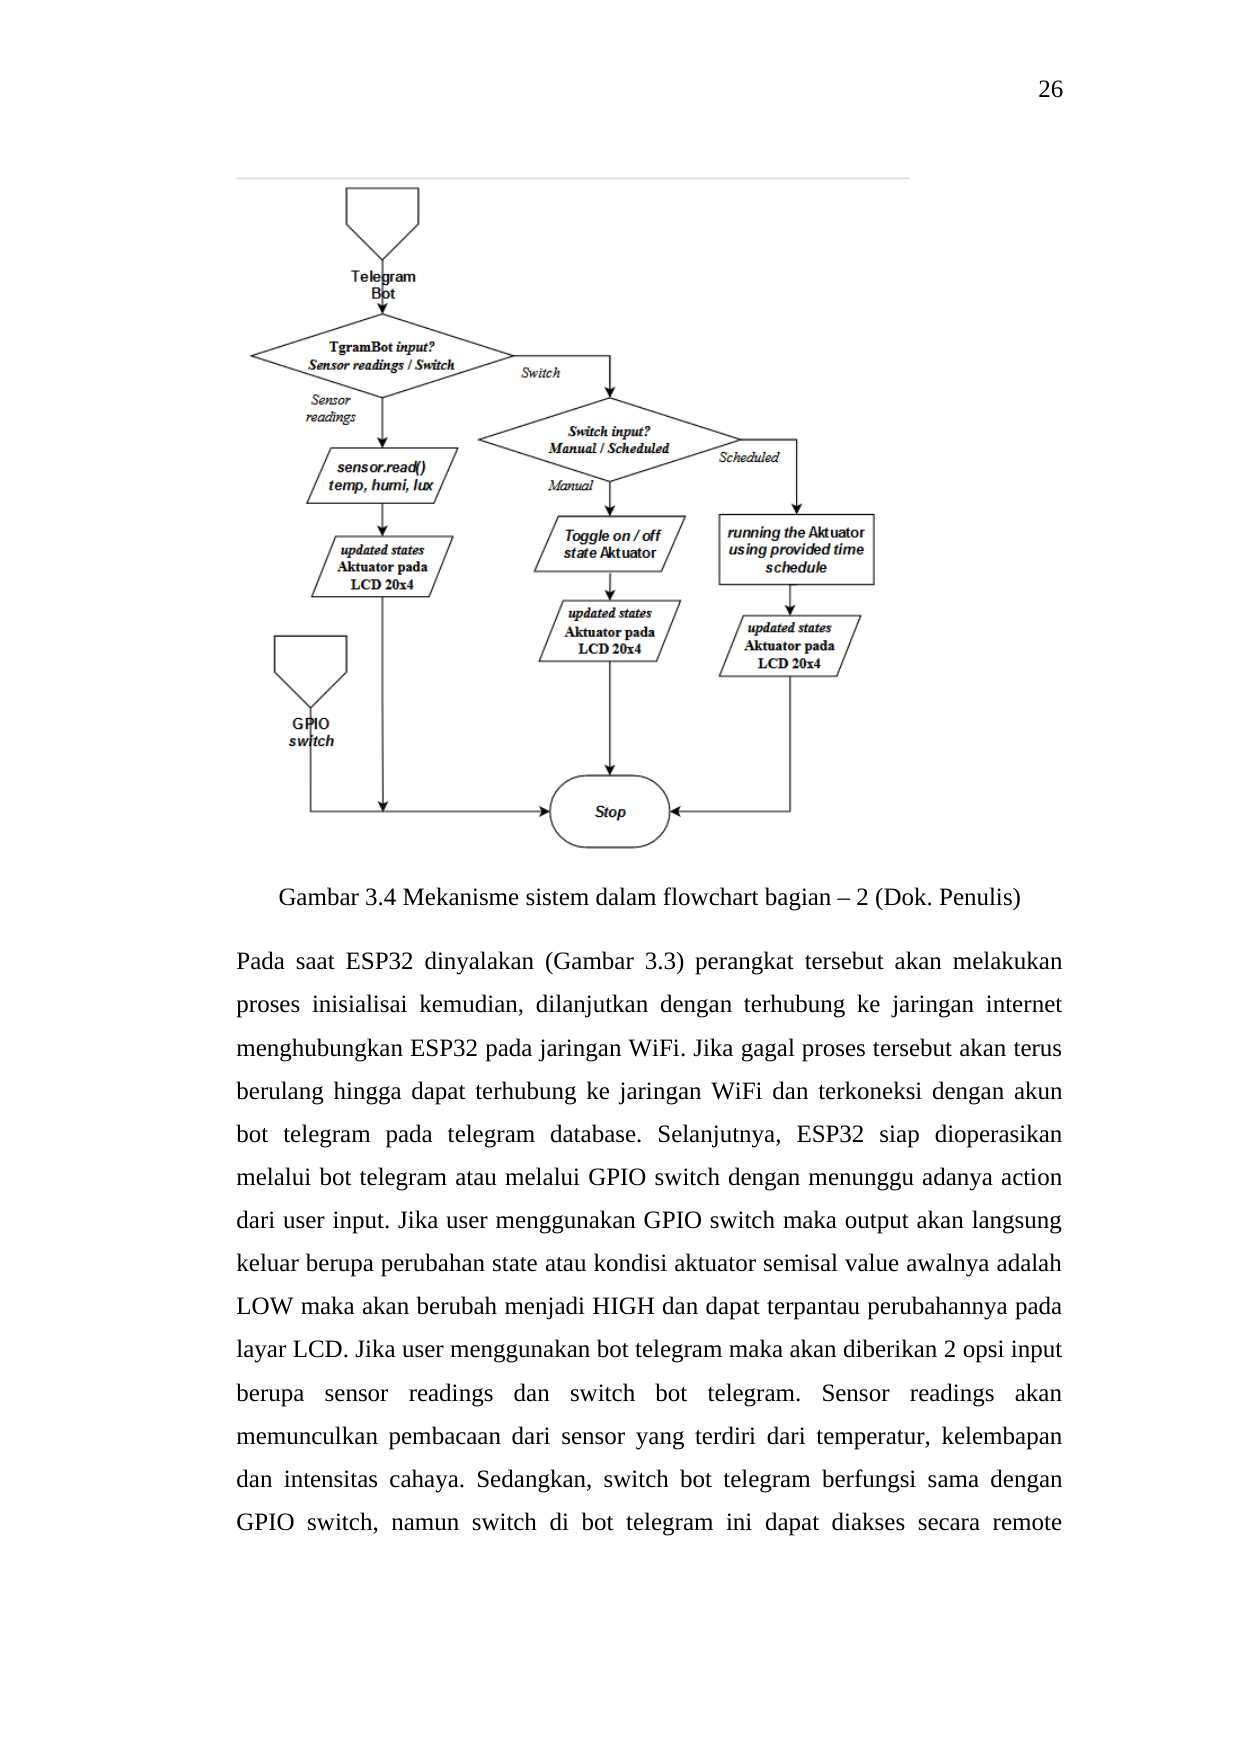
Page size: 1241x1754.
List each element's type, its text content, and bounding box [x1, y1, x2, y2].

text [236, 946, 1063, 1536]
picture [236, 177, 911, 869]
text Gambar 3.4 Mekanisme sistem dalam flowchart bagian – 2 (Dok. Penulis) [236, 882, 1063, 911]
